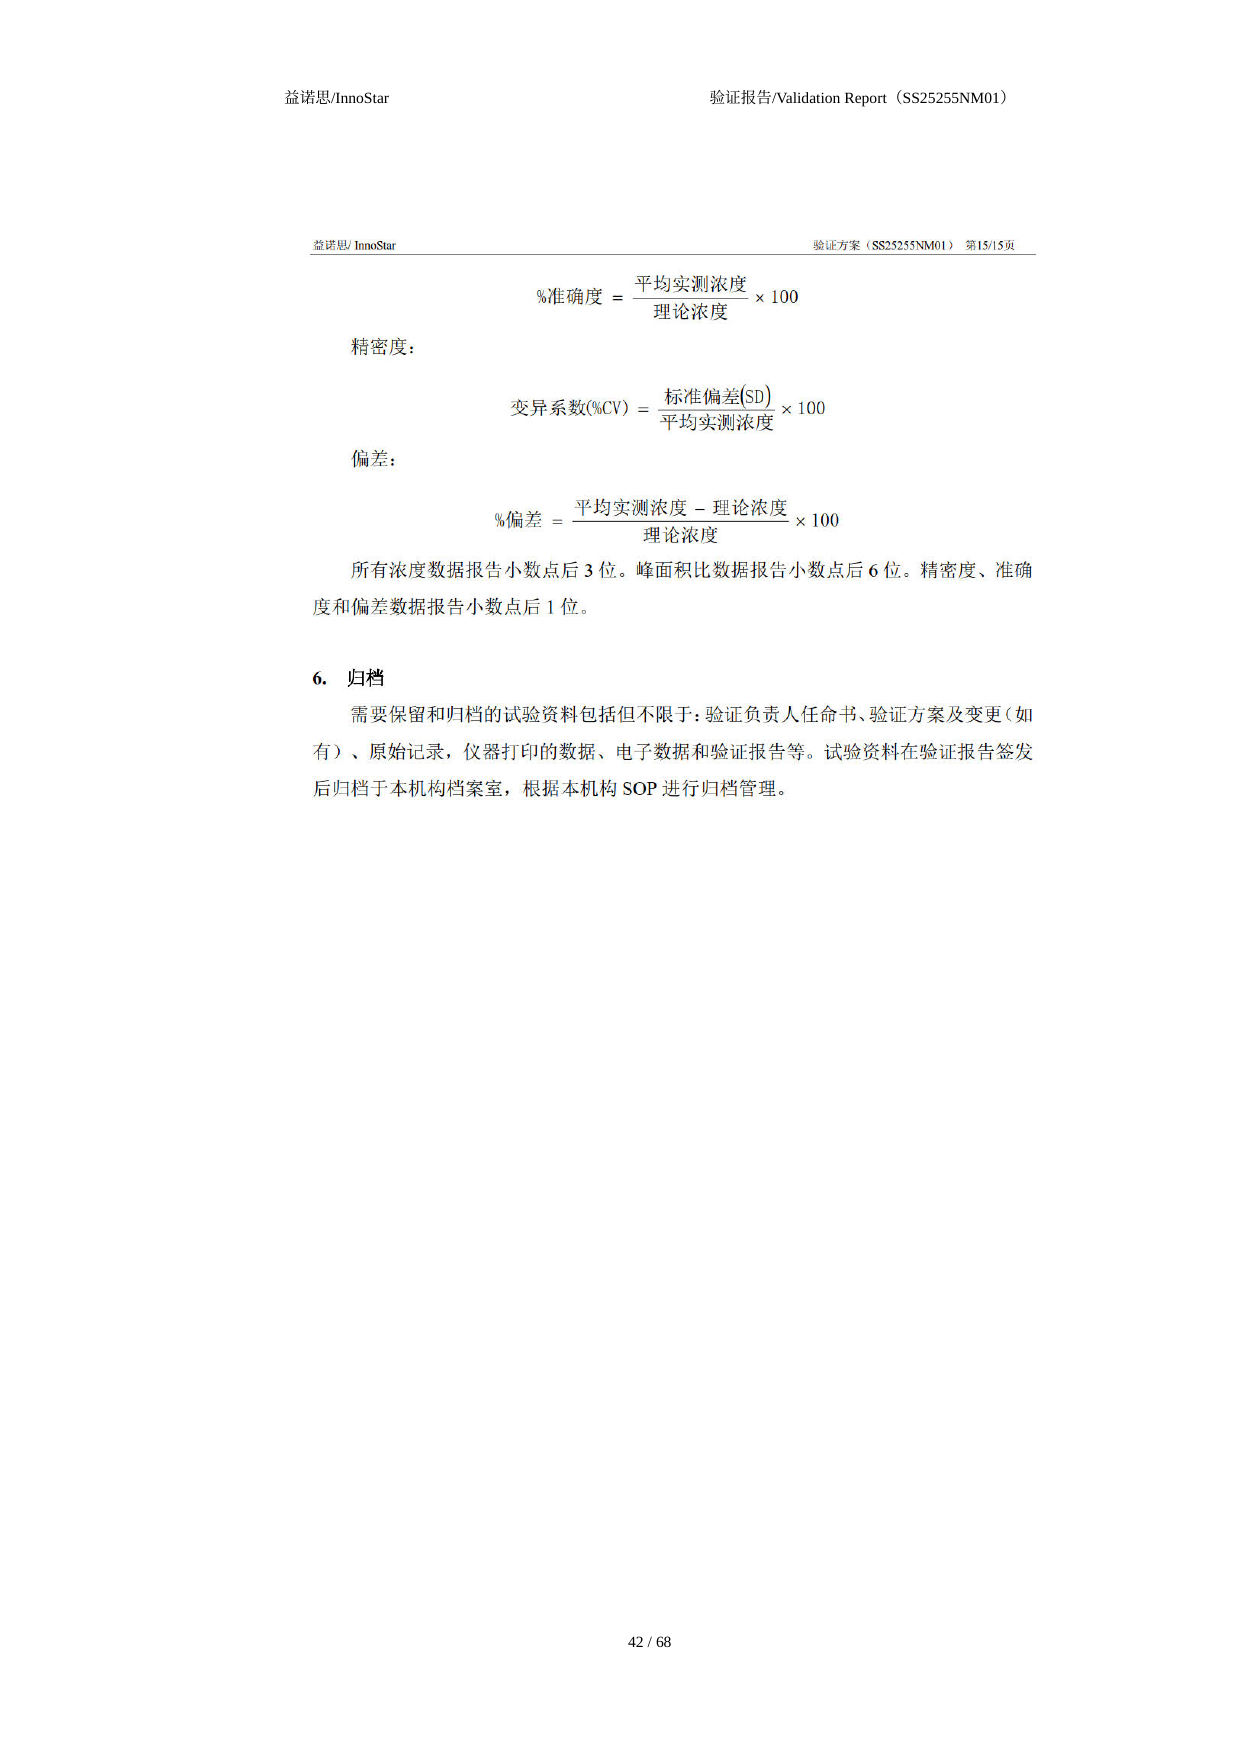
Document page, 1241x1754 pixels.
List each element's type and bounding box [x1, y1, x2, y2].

picture [177, 147, 1123, 1485]
